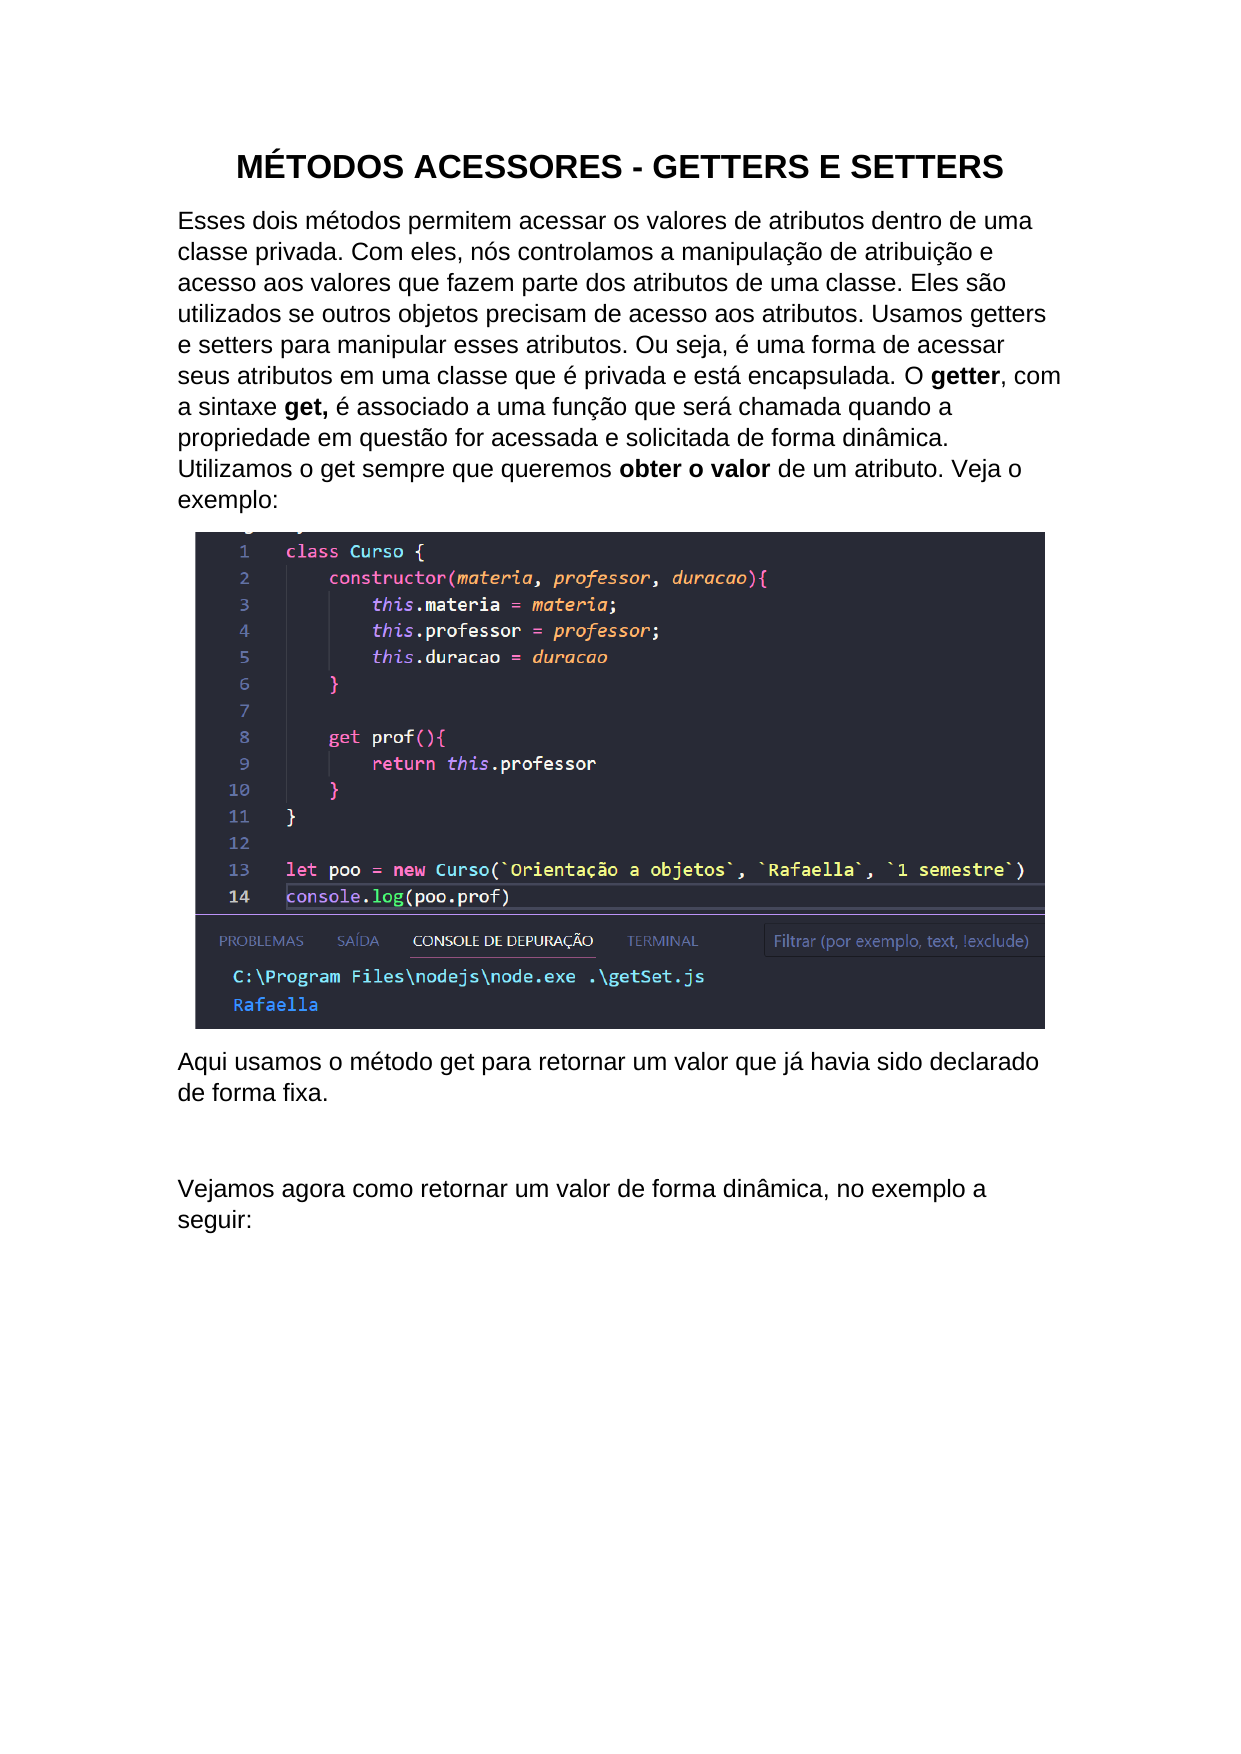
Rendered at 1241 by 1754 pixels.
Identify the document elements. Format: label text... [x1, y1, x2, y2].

text Esses dois métodos permitem acessar os valores de atributos dentro de uma classe privada. Com eles, nós controlamos a manipulação de atribuição e acesso aos valores que fazem parte dos atributos de uma classe. Eles são utilizados se outros objetos precisam de acesso aos atributos. Usamos getters e setters para manipular esses atributos. Ou seja, é uma forma de acessar seus atributos em uma classe que é privada e está encapsulada. O getter, com a sintaxe get, é associado a uma função que será chamada quando a propriedade em questão for acessada e solicitada de forma dinâmica. Utilizamos o get sempre que queremos obter o valor de um atributo. Veja o exemplo: [177, 206, 1063, 514]
text Aqui usamos o método get para retornar um valor que já havia sido declarado de forma fixa. [177, 1047, 1063, 1107]
text MÉTODOS ACESSORES - GETTERS E SETTERS [177, 148, 1063, 186]
text Vejamos agora como retornar um valor de forma dinâmica, no exemplo a seguir: [177, 1174, 1063, 1234]
picture [195, 532, 1045, 1029]
